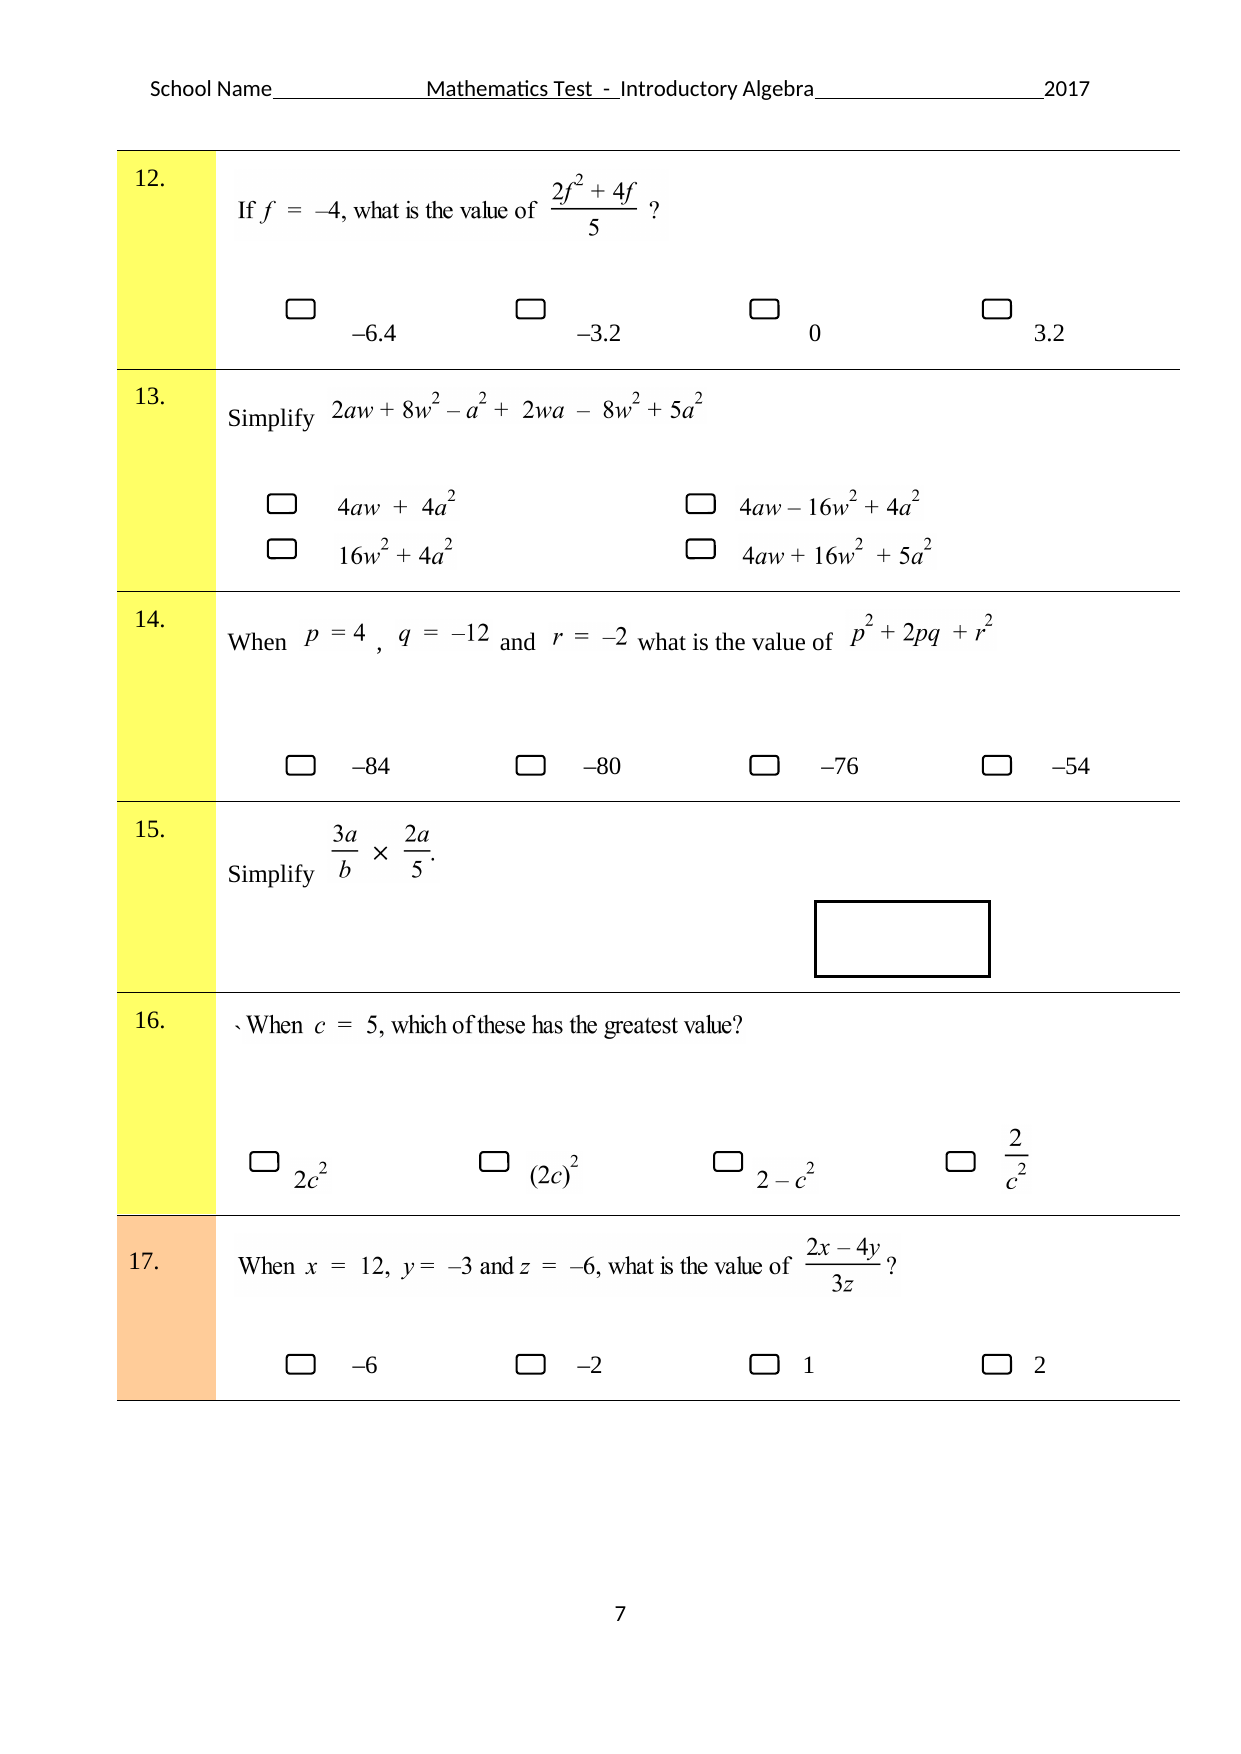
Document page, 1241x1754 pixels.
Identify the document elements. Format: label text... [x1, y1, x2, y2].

picture [241, 1010, 747, 1044]
picture [548, 622, 631, 651]
picture [738, 533, 937, 570]
table_cell [117, 370, 216, 591]
table_cell [117, 592, 216, 801]
picture [233, 1233, 901, 1297]
table_cell [117, 151, 216, 369]
table_cell When , and what is the value of –84 –80 –76 –54 [216, 592, 1180, 801]
picture [327, 387, 707, 424]
picture [752, 1157, 820, 1194]
picture [233, 169, 670, 241]
table_cell [117, 802, 216, 992]
picture [333, 485, 460, 521]
picture [525, 1151, 584, 1194]
table_cell –6.4 –3.2 0 3.2 [216, 151, 1180, 369]
picture [327, 820, 440, 883]
picture [333, 533, 457, 570]
table_cell Simplify [216, 802, 1180, 992]
picture [394, 619, 494, 651]
picture [1000, 1124, 1032, 1194]
table_cell [117, 1216, 216, 1400]
table_cell ` [216, 993, 1180, 1214]
table_cell [117, 993, 216, 1214]
table_cell –6 –2 1 2 [216, 1216, 1180, 1400]
table_cell Simplify [216, 370, 1180, 591]
picture [845, 609, 997, 651]
picture [299, 619, 370, 651]
picture [289, 1157, 332, 1194]
picture [735, 485, 925, 521]
